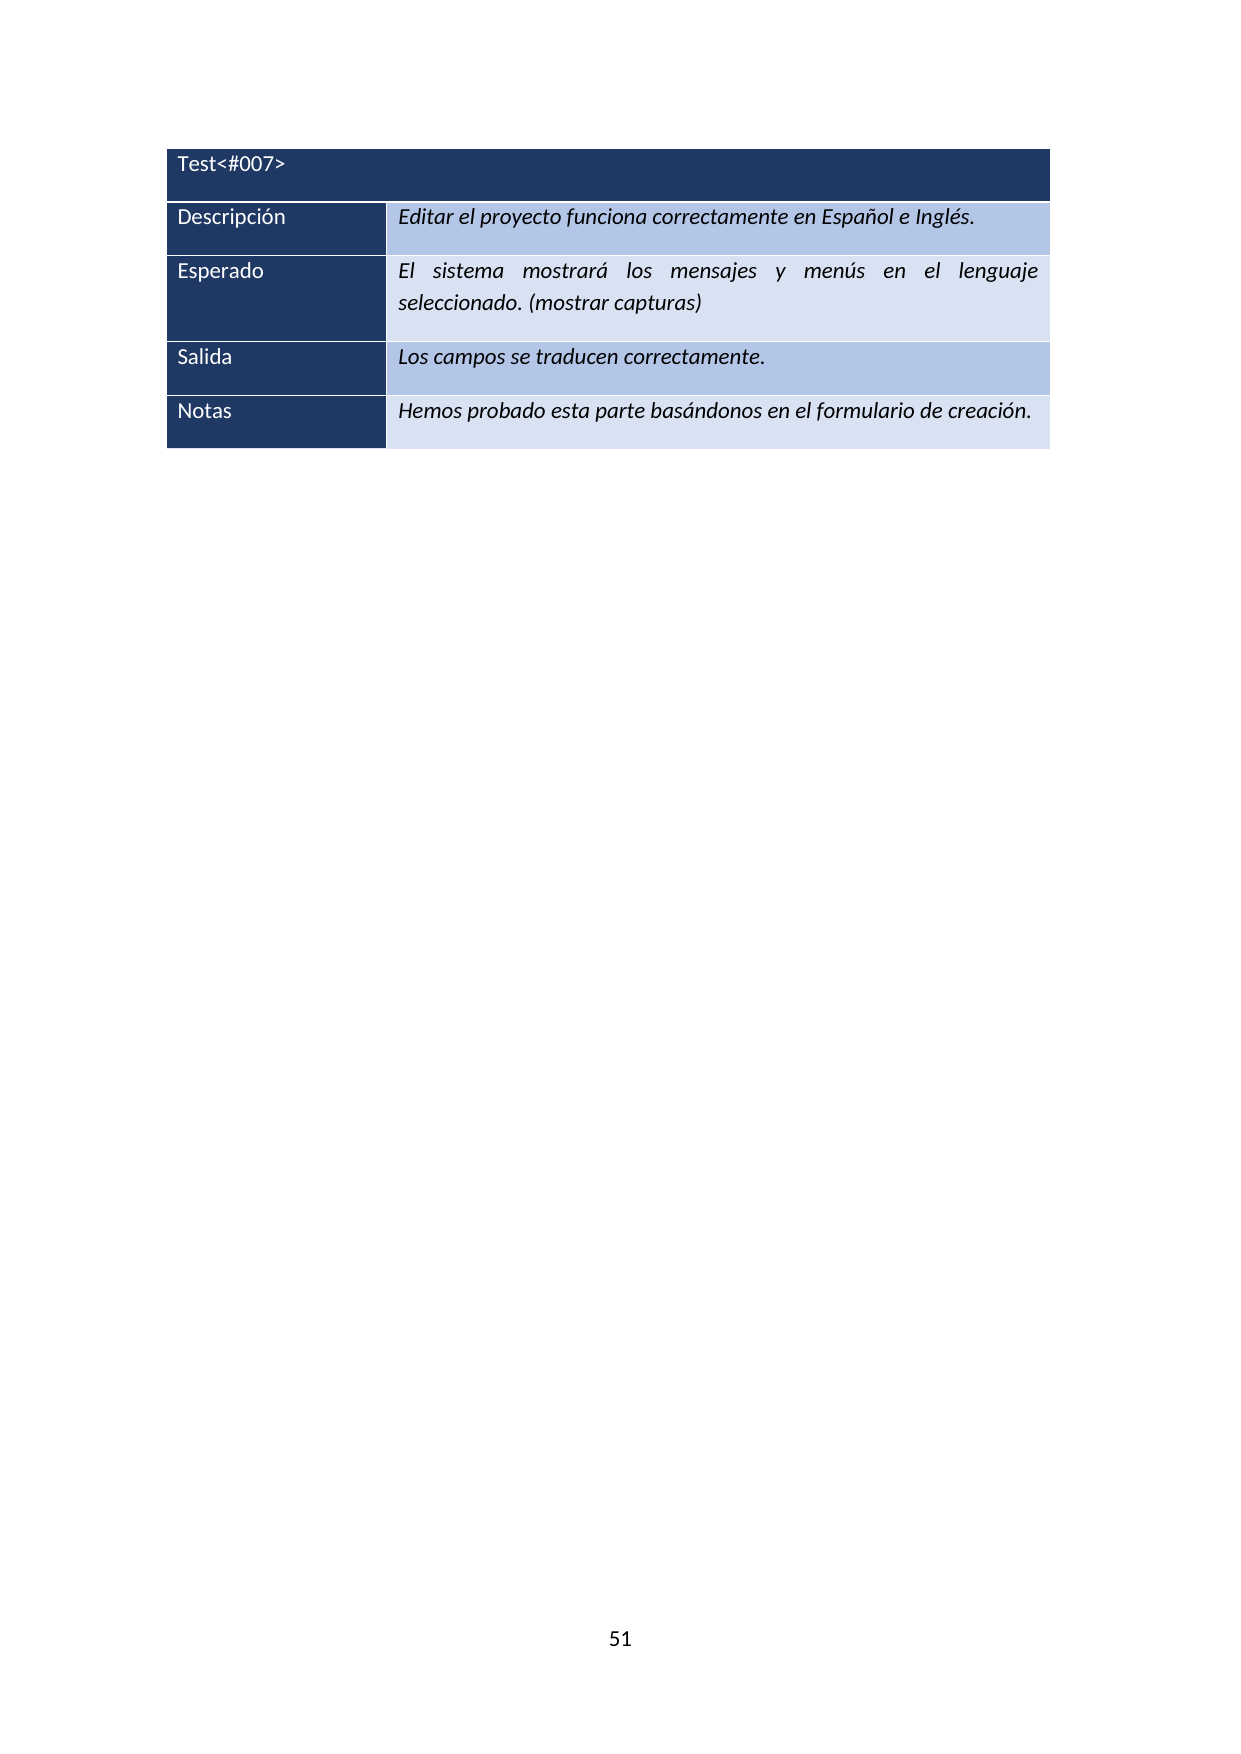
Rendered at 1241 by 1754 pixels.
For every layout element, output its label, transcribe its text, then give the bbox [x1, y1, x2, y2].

table_cell Los campos se traducen correctamente. [387, 342, 1050, 395]
table_cell El sistema mostrará los mensajes y menús en el lenguaje seleccionado. (mostrar capturas) [387, 256, 1050, 341]
table_cell Salida [167, 342, 386, 395]
table_cell Esperado [167, 256, 386, 341]
table_header Test<#007> [167, 149, 1050, 201]
table_cell Descripción [167, 203, 386, 255]
table_cell Hemos probado esta parte basándonos en el formulario de creación. [387, 396, 1050, 448]
table_cell Editar el proyecto funciona correctamente en Español e Inglés. [387, 203, 1050, 255]
table_cell Notas [167, 396, 386, 448]
